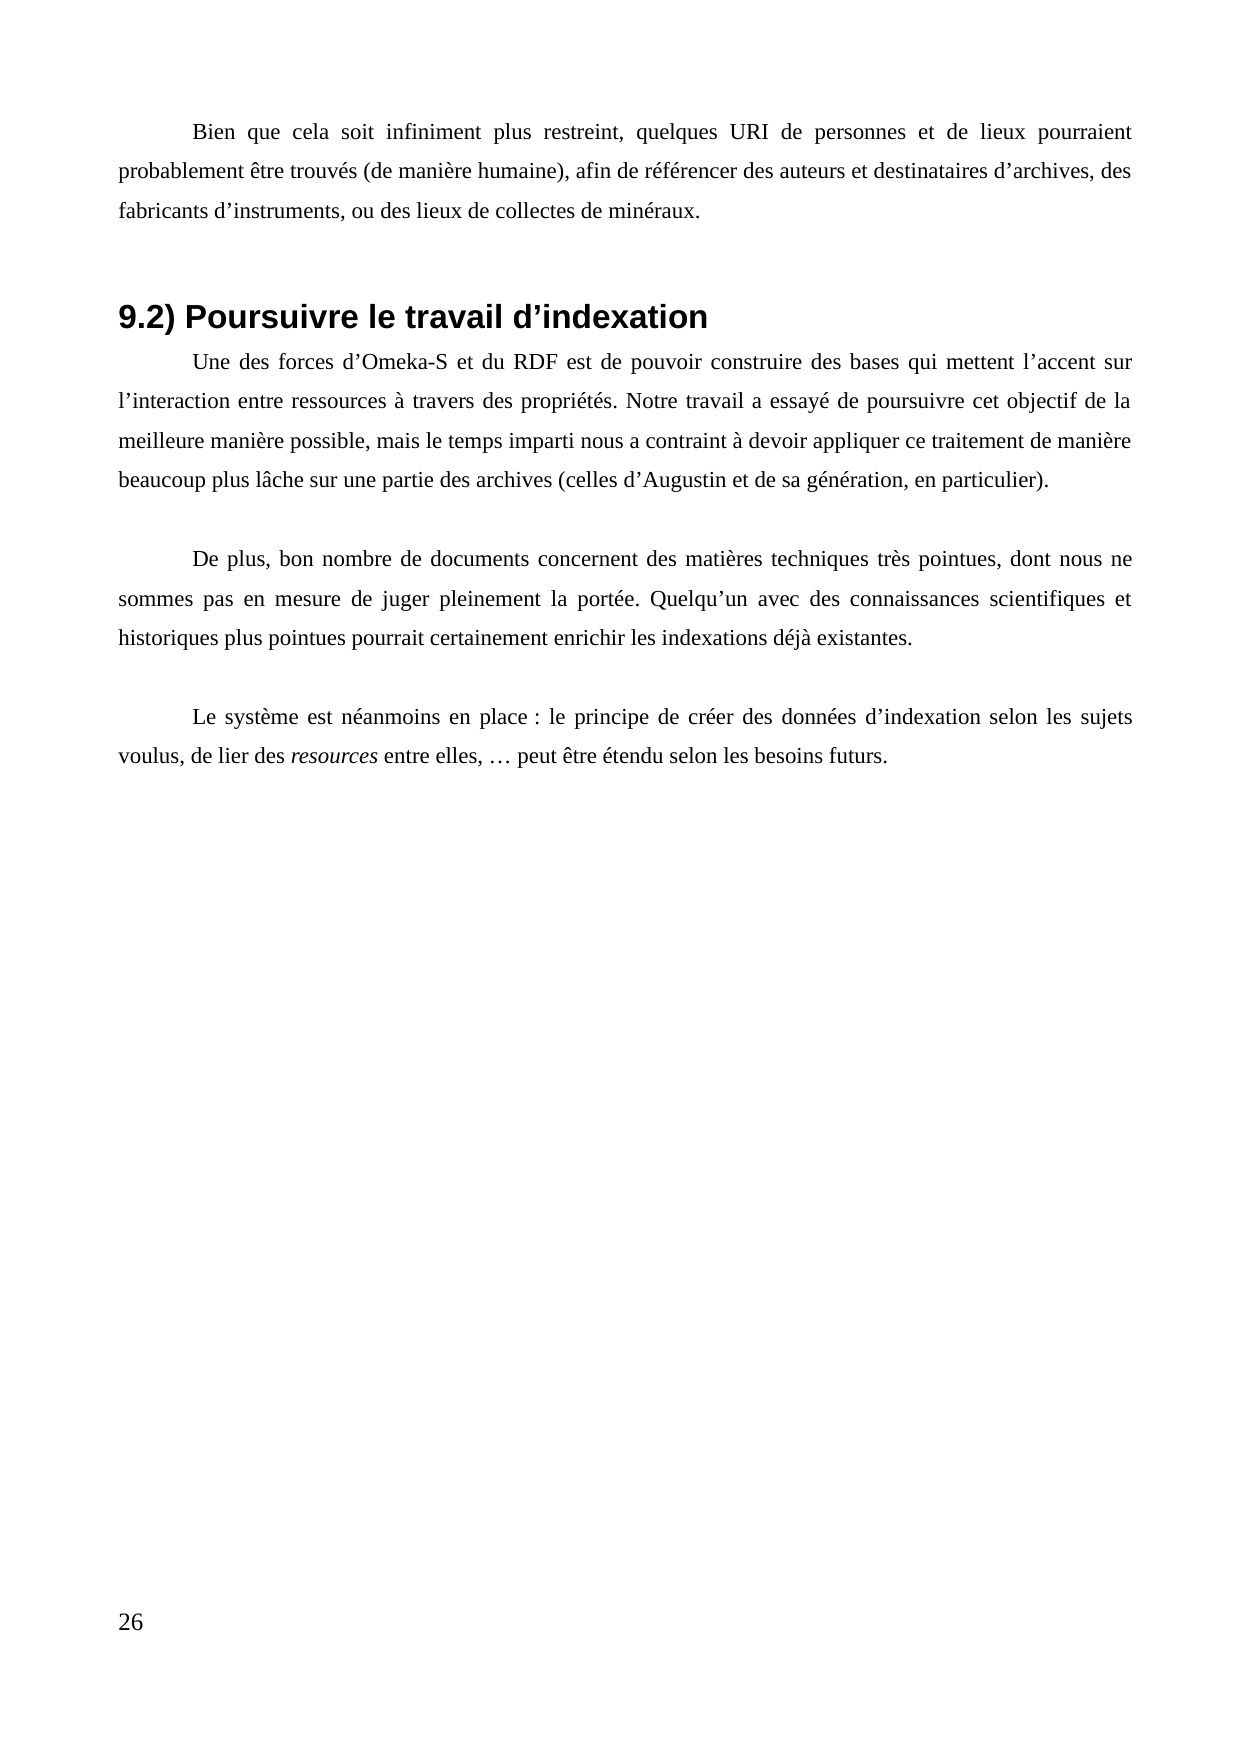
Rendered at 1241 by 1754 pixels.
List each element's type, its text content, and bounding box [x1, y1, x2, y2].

subtitle 9.2) Poursuivre le travail d’indexation [118, 297, 1134, 335]
text De plus, bon nombre de documents concernent des matières techniques très pointues, dont nous ne sommes pas en mesure de juger pleinement la portée. Quelqu’un avec des connaissances scientifiques et historiques plus pointues pourrait certainement enrichir les indexations déjà existantes. [118, 545, 1134, 651]
text Bien que cela soit infiniment plus restreint, quelques URI de personnes et de lieux pourraient probablement être trouvés (de manière humaine), afin de référencer des auteurs et destinataires d’archives, des fabricants d’instruments, ou des lieux de collectes de minéraux. [118, 118, 1134, 223]
text Une des forces d’Omeka-S et du RDF est de pouvoir construire des bases qui mettent l’accent sur l’interaction entre ressources à travers des propriétés. Notre travail a essayé de poursuivre cet objectif de la meilleure manière possible, mais le temps imparti nous a contraint à devoir appliquer ce traitement de manière beaucoup plus lâche sur une partie des archives (celles d’Augustin et de sa génération, en particulier). [118, 348, 1134, 493]
text Le système est néanmoins en place : le principe de créer des données d’indexation selon les sujets voulus, de lier des resources entre elles, … peut être étendu selon les besoins futurs. [118, 703, 1134, 769]
